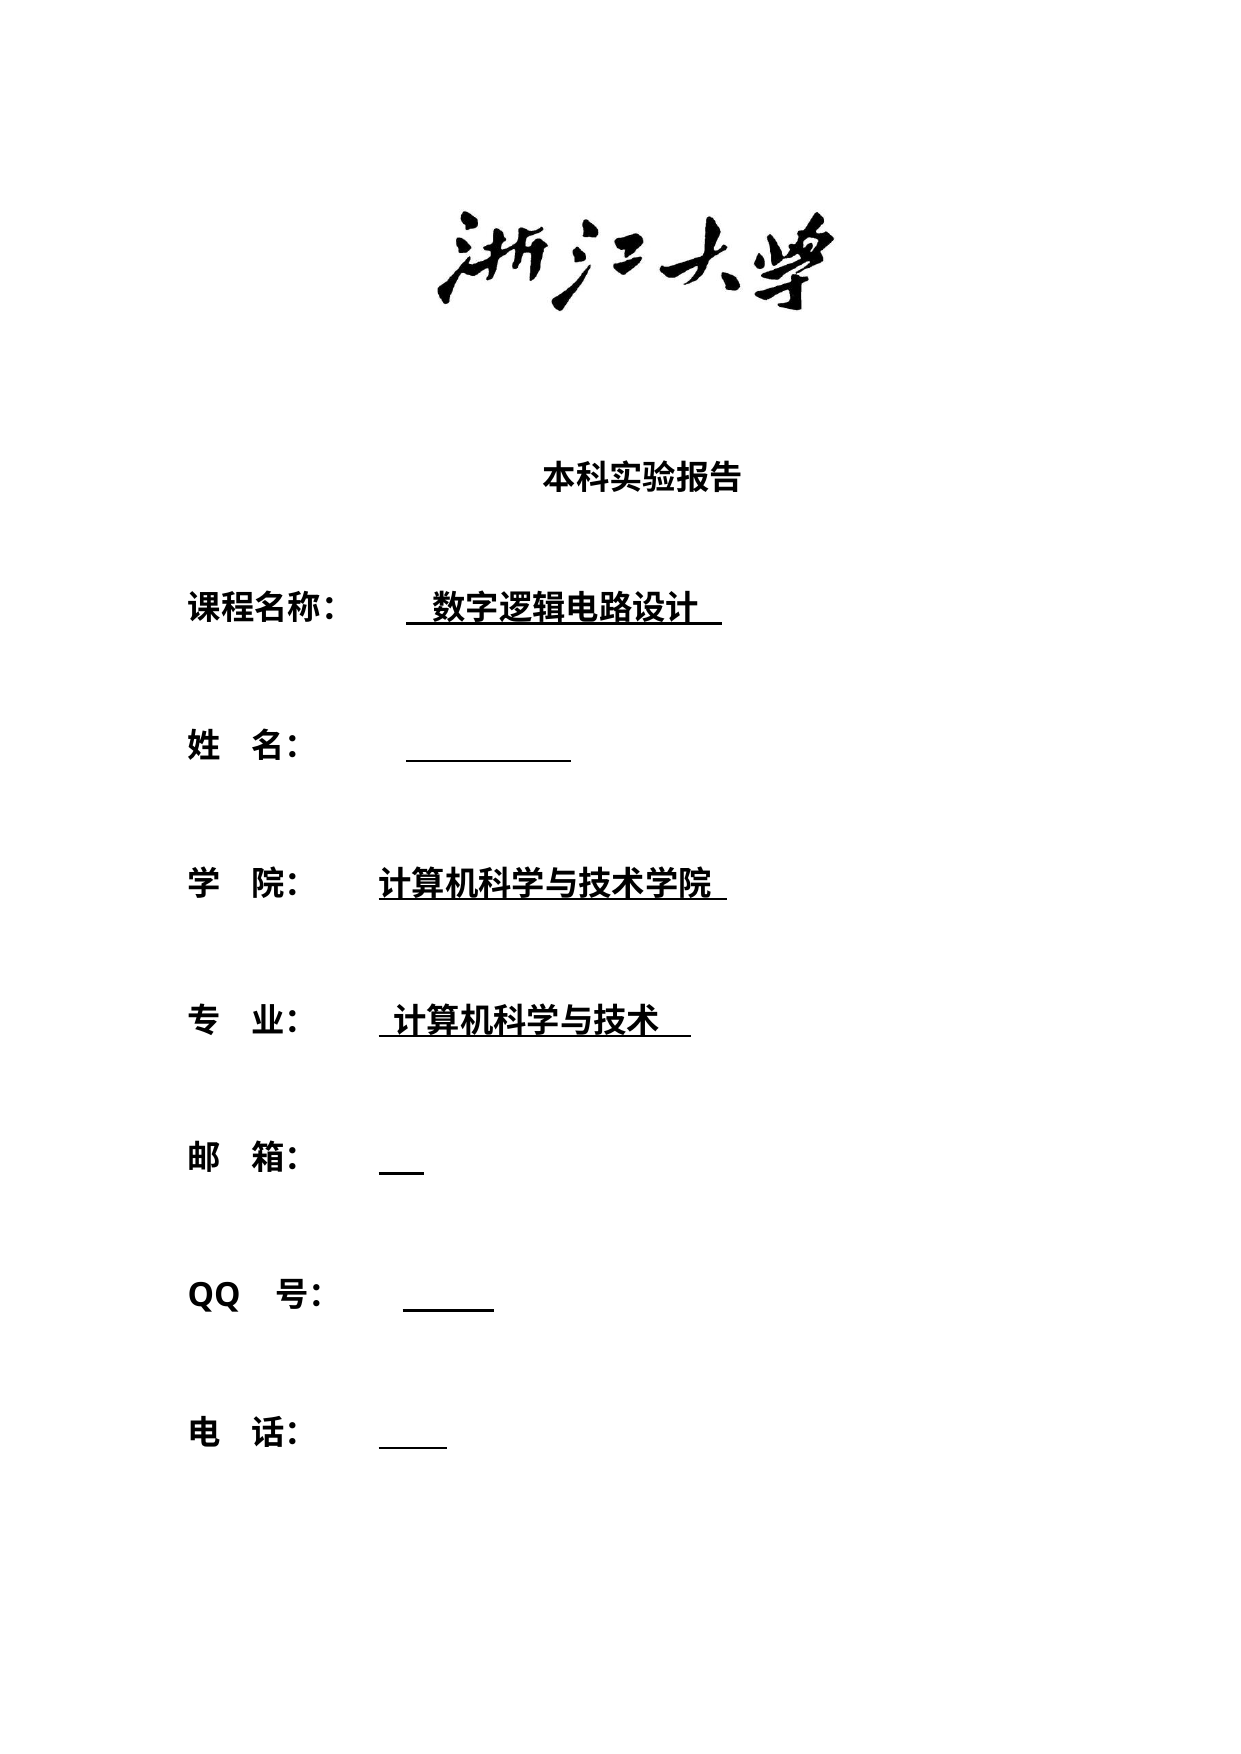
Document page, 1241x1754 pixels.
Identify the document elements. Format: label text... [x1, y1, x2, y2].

picture [437, 209, 836, 312]
text 学 院： 计算机科学与技术学院 [187, 848, 1053, 913]
text QQ 号： [187, 1260, 1053, 1325]
text 姓 名： [187, 710, 1053, 775]
text 邮 箱： [187, 1122, 1053, 1187]
text 专 业： 计算机科学与技术 [187, 985, 1053, 1050]
text 本科实验报告 [543, 443, 1053, 508]
text 电 话： [187, 1397, 1053, 1462]
text 课程名称： 数字逻辑电路设计 [187, 573, 1053, 638]
